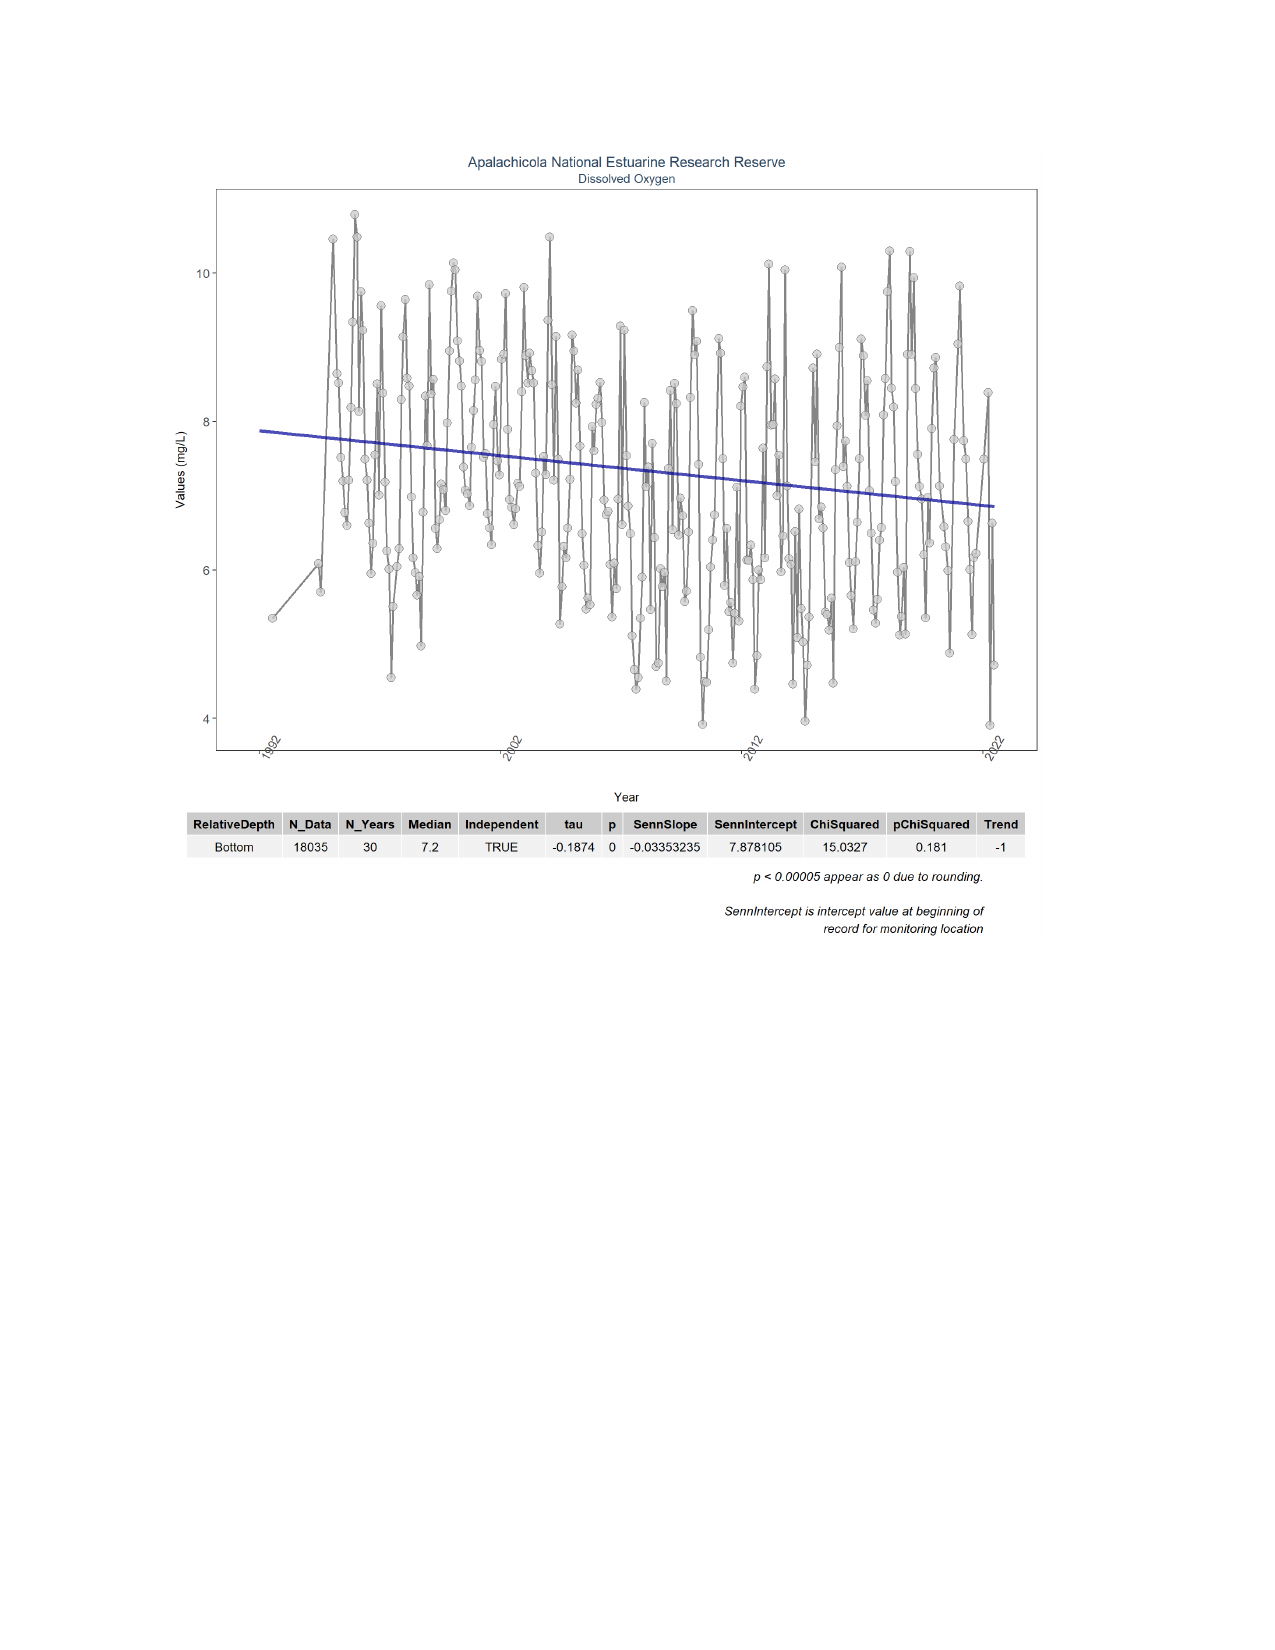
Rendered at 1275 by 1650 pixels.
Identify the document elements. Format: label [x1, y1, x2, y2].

picture [168, 150, 1044, 938]
